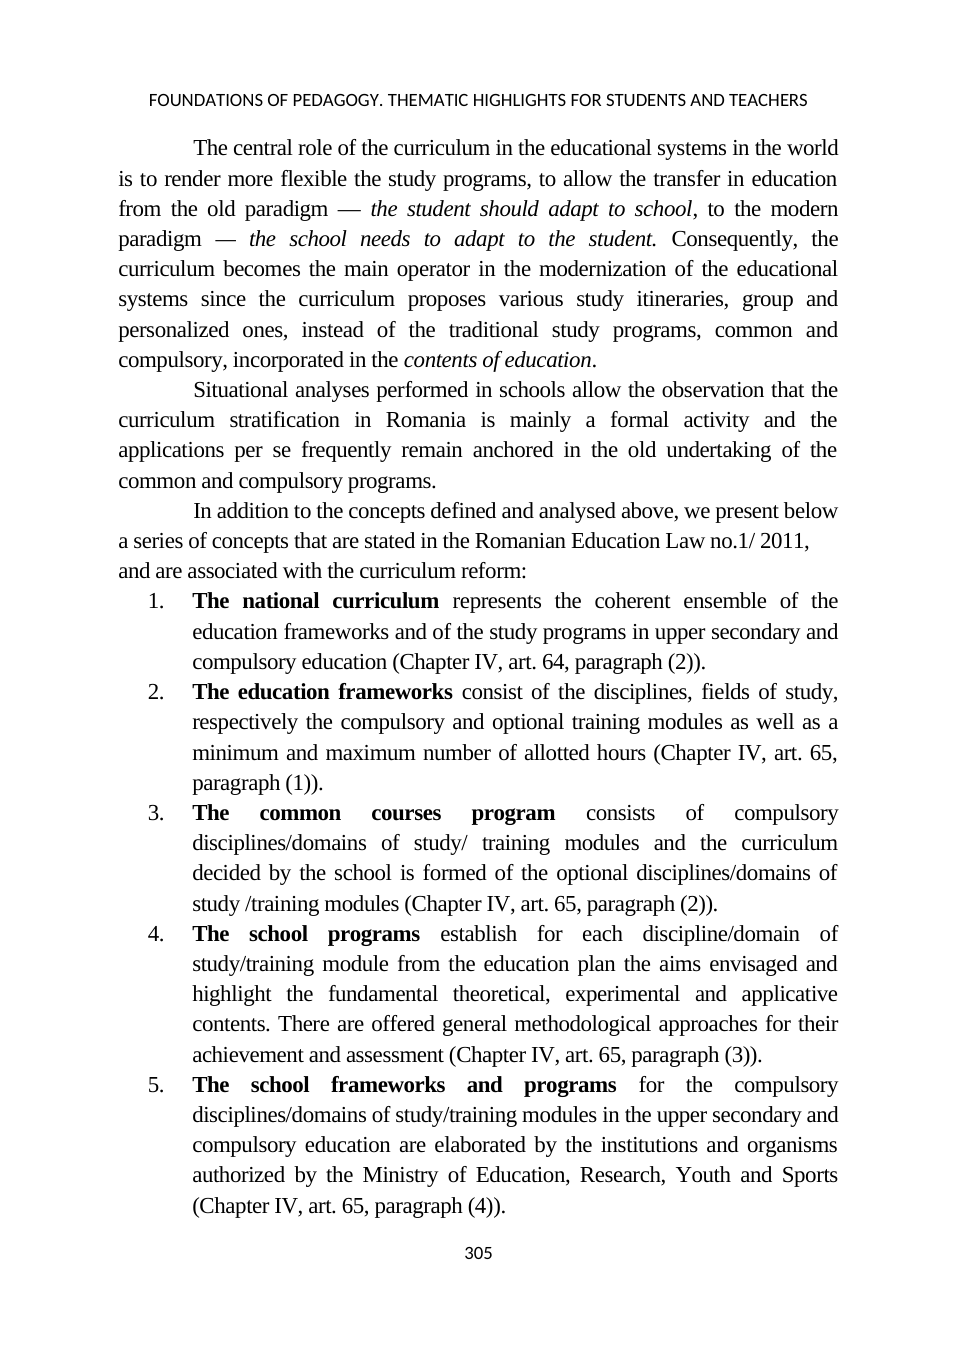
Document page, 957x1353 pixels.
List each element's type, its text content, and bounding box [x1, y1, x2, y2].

text In addition to the concepts defined and analysed above, we present below a series of concepts that are stated in the Romanian Education Law no.1/ 2011, and are associated with the curriculum reform: [118, 497, 838, 584]
list The school programs establish for each discipline/domain of study/training module from the education plan the aims envisaged and highlight the fundamental theoretical, experimental and applicative contents. There are offered general methodological approaches for their achievement and assessment (Chapter IV, art. 65, paragraph (3)). [148, 920, 838, 1067]
list The education frameworks consist of the disciplines, fields of study, respectively the compulsory and optional training modules as well as a minimum and maximum number of allotted hours (Chapter IV, art. 65, paragraph (1)). [148, 678, 838, 795]
list The national curriculum represents the coherent ensemble of the education frameworks and of the study programs in upper secondary and compulsory education (Chapter IV, art. 64, paragraph (2)). [148, 588, 838, 674]
text The central role of the curriculum in the educational systems in the world is to render more flexible the study programs, to allow the transfer in education from the old paradigm — the student should adapt to school, to the modern paradigm — the school needs to adapt to the student. Consequently, the curriculum becomes the main operator in the modernization of the educational systems since the curriculum proposes various study itineraries, group and personalized ones, instead of the traditional study programs, common and compulsory, incorporated in the contents of education. [118, 134, 838, 372]
list The school frameworks and programs for the compulsory disciplines/domains of study/training modules in the upper secondary and compulsory education are elaborated by the institutions and organisms authorized by the Ministry of Education, Research, Youth and Sports (Chapter IV, art. 65, paragraph (4)). [148, 1071, 838, 1218]
text Situational analyses performed in schools allow the observation that the curriculum stratification in Romania is mainly a formal activity and the applications per se frequently remain anchored in the old undertaking of the common and compulsory programs. [118, 376, 838, 493]
list The common courses program consists of compulsory disciplines/domains of study/ training modules and the curriculum decided by the school is formed of the optional disciplines/domains of study /training modules (Chapter IV, art. 65, paragraph (2)). [148, 799, 838, 916]
